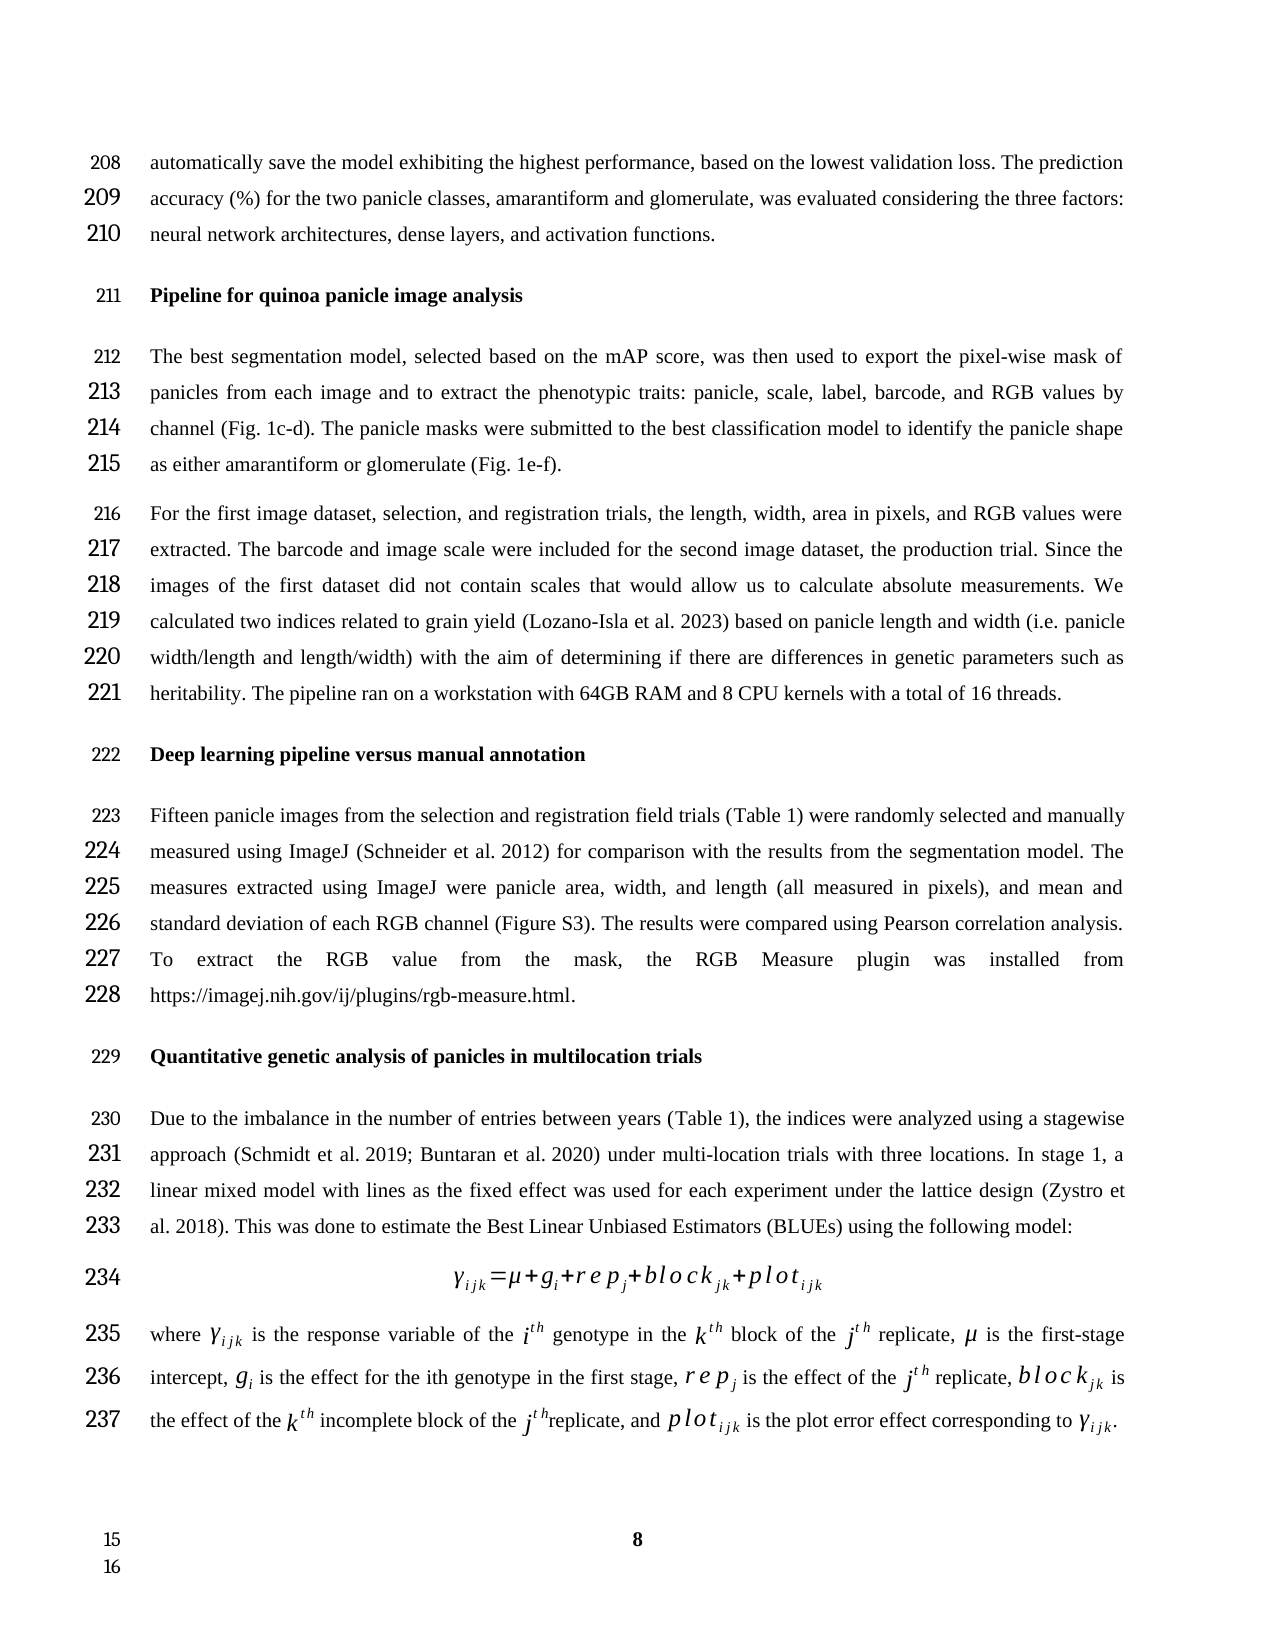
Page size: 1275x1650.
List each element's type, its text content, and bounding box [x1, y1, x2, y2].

text The best segmentation model, selected based on the mAP score, was then used to export the pixel-wise mask of panicles from each image and to extract the phenotypic traits: panicle, scale, label, barcode, and RGB values by channel (Fig. 1c-d). The panicle masks were submitted to the best classification model to identify the panicle shape as either amarantiform or glomerulate (Fig. 1e-f). [150, 344, 1125, 476]
text where is the response variable of the genotype in the block of the replicate, is the first-stage intercept, is the effect for the ith genotype in the first stage, is the effect of the replicate, is the effect of the incomplete block of the replicate, and is the plot error effect corresponding to . [150, 1318, 1125, 1436]
text Fifteen panicle images from the selection and registration field trials (Table 1) were randomly selected and manually measured using ImageJ (Schneider et al. 2012) for comparison with the results from the segmentation model. The measures extracted using ImageJ were panicle area, width, and length (all measured in pixels), and mean and standard deviation of each RGB channel (Figure S3). The results were compared using Pearson correlation analysis. To extract the RGB value from the mask, the RGB Measure plugin was installed from https://imagej.nih.gov/ij/plugins/rgb-measure.html. [150, 803, 1125, 1007]
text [150, 150, 1125, 246]
subtitle Pipeline for quinoa panicle image analysis [150, 283, 1125, 307]
text For the first image dataset, selection, and registration trials, the length, width, area in pixels, and RGB values were extracted. The barcode and image scale were included for the second image dataset, the production trial. Since the images of the first dataset did not contain scales that would allow us to calculate absolute measurements. We calculated two indices related to grain yield (Lozano-Isla et al. 2023) based on panicle length and width (i.e. panicle width/length and length/width) with the aim of determining if there are differences in genetic parameters such as heritability. The pipeline ran on a workstation with 64GB RAM and 8 CPU kernels with a total of 16 threads. [150, 501, 1125, 705]
subtitle Quantitative genetic analysis of panicles in multilocation trials [150, 1044, 1125, 1068]
text Due to the imbalance in the number of entries between years (Table 1), the indices were analyzed using a stagewise approach (Schmidt et al. 2019; Buntaran et al. 2020) under multi-location trials with three locations. In stage 1, a linear mixed model with lines as the fixed effect was used for each experiment under the lattice design (Zystro et al. 2018). This was done to estimate the Best Linear Unbiased Estimators (BLUEs) using the following model: [150, 1105, 1125, 1238]
subtitle Deep learning pipeline versus manual annotation [150, 742, 1125, 766]
